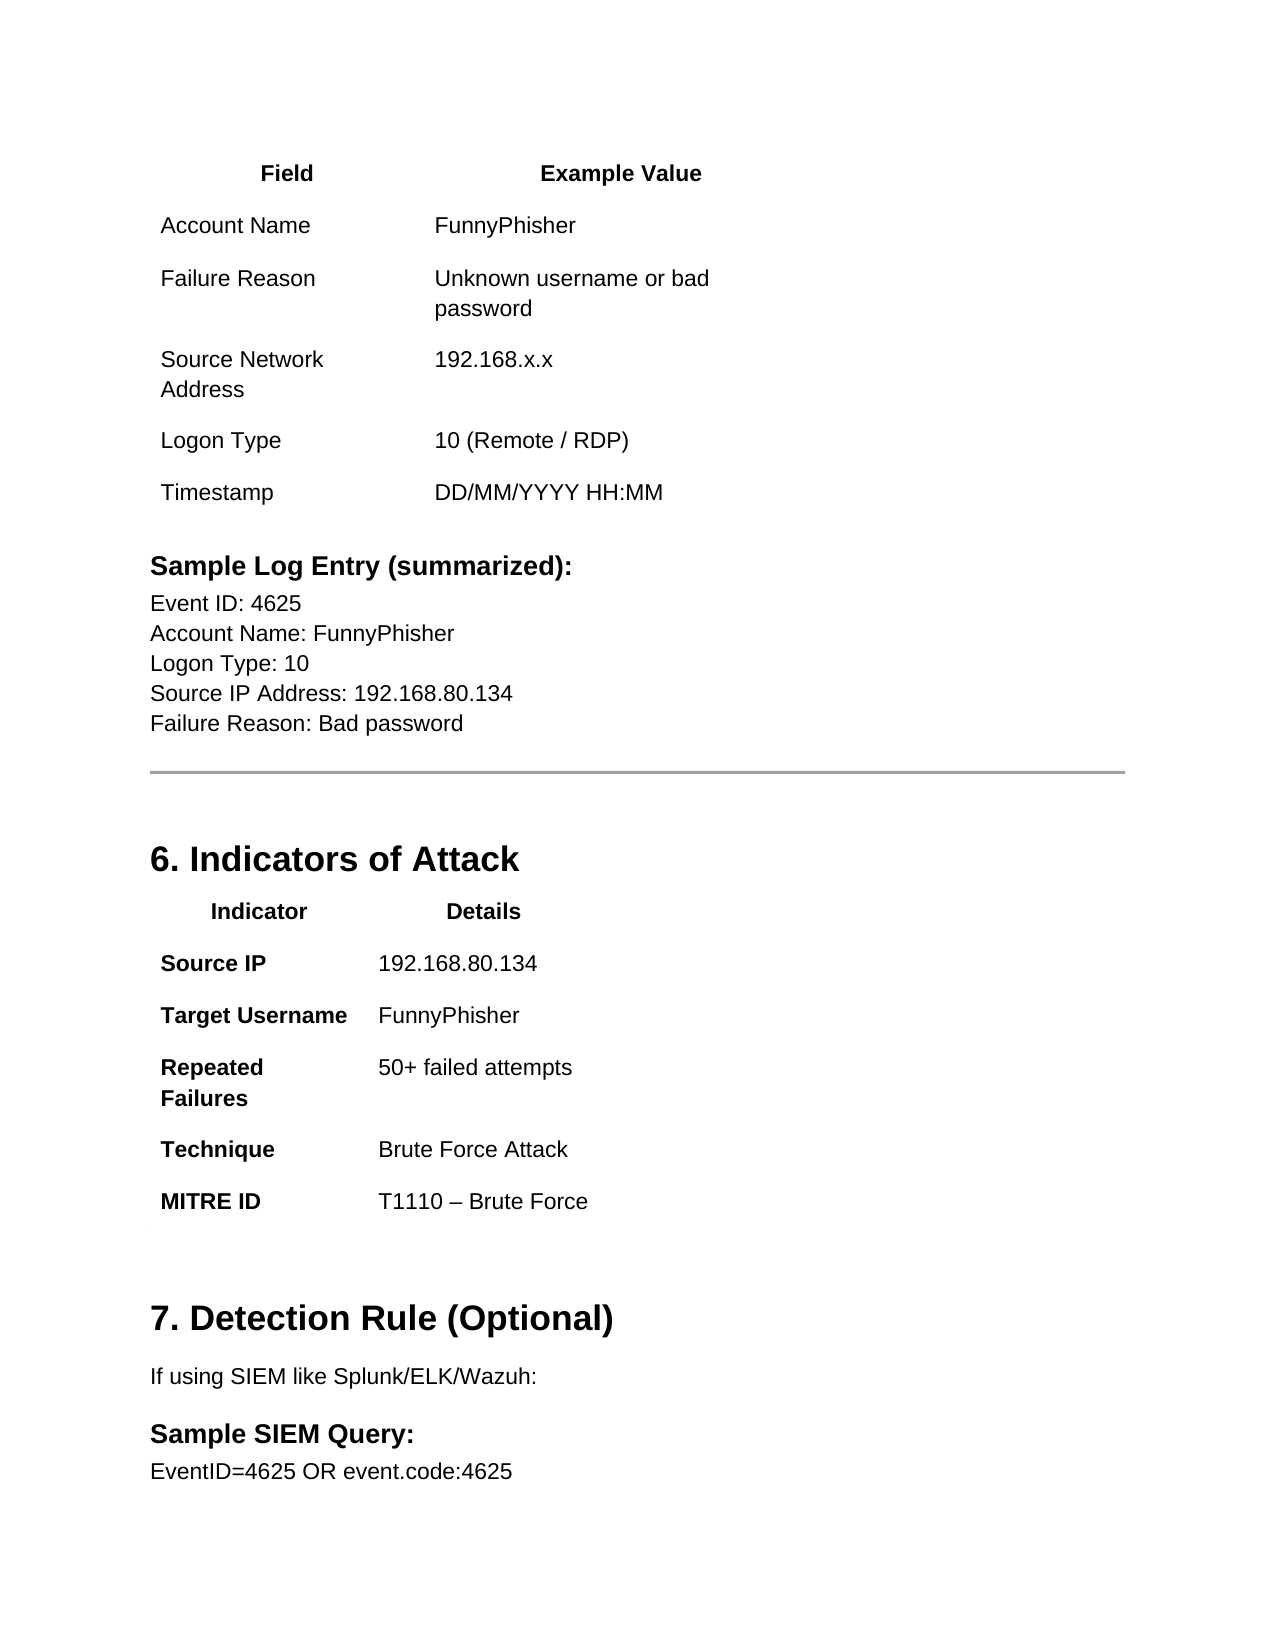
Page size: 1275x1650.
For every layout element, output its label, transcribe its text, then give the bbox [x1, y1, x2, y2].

table_cell Target Username [150, 992, 368, 1044]
subtitle 6. Indicators of Attack [150, 838, 1125, 879]
table_cell Source IP [150, 940, 368, 992]
table_cell MITRE ID [150, 1177, 368, 1229]
table_cell DD/MM/YYYY HH:MM [424, 469, 818, 521]
text Account Name: FunnyPhisher [150, 620, 1125, 646]
table_header Field [150, 150, 424, 202]
text Logon Type: 10 [150, 650, 1125, 676]
table_cell 10 (Remote / RDP) [424, 417, 818, 469]
table_header Details [368, 888, 599, 940]
table_cell 192.168.80.134 [368, 940, 599, 992]
table_cell Source Network Address [150, 335, 424, 417]
table_cell 192.168.x.x [424, 335, 818, 417]
subtitle Sample Log Entry (summarized): [150, 550, 1125, 581]
text Event ID: 4625 [150, 589, 1125, 616]
table_cell Unknown username or bad password [424, 254, 818, 335]
text Source IP Address: 192.168.80.134 [150, 680, 1125, 707]
text If using SIEM like Splunk/ELK/Wazuh: [150, 1363, 1125, 1389]
table_cell Timestamp [150, 469, 424, 521]
table_cell Brute Force Attack [368, 1125, 599, 1177]
table_cell Failure Reason [150, 254, 424, 335]
text Failure Reason: Bad password [150, 710, 1125, 737]
text EventID=4625 OR event.code:4625 [150, 1458, 1125, 1484]
table_cell T1110 – Brute Force [368, 1177, 599, 1229]
table_header Indicator [150, 888, 368, 940]
table_cell 50+ failed attempts [368, 1044, 599, 1125]
subtitle 7. Detection Rule (Optional) [150, 1297, 1125, 1338]
table_cell Technique [150, 1125, 368, 1177]
table_cell FunnyPhisher [424, 202, 818, 254]
table_cell Logon Type [150, 417, 424, 469]
table_cell Account Name [150, 202, 424, 254]
subtitle Sample SIEM Query: [150, 1418, 1125, 1449]
table_cell FunnyPhisher [368, 992, 599, 1044]
table_header Example Value [424, 150, 818, 202]
table_cell Repeated Failures [150, 1044, 368, 1125]
